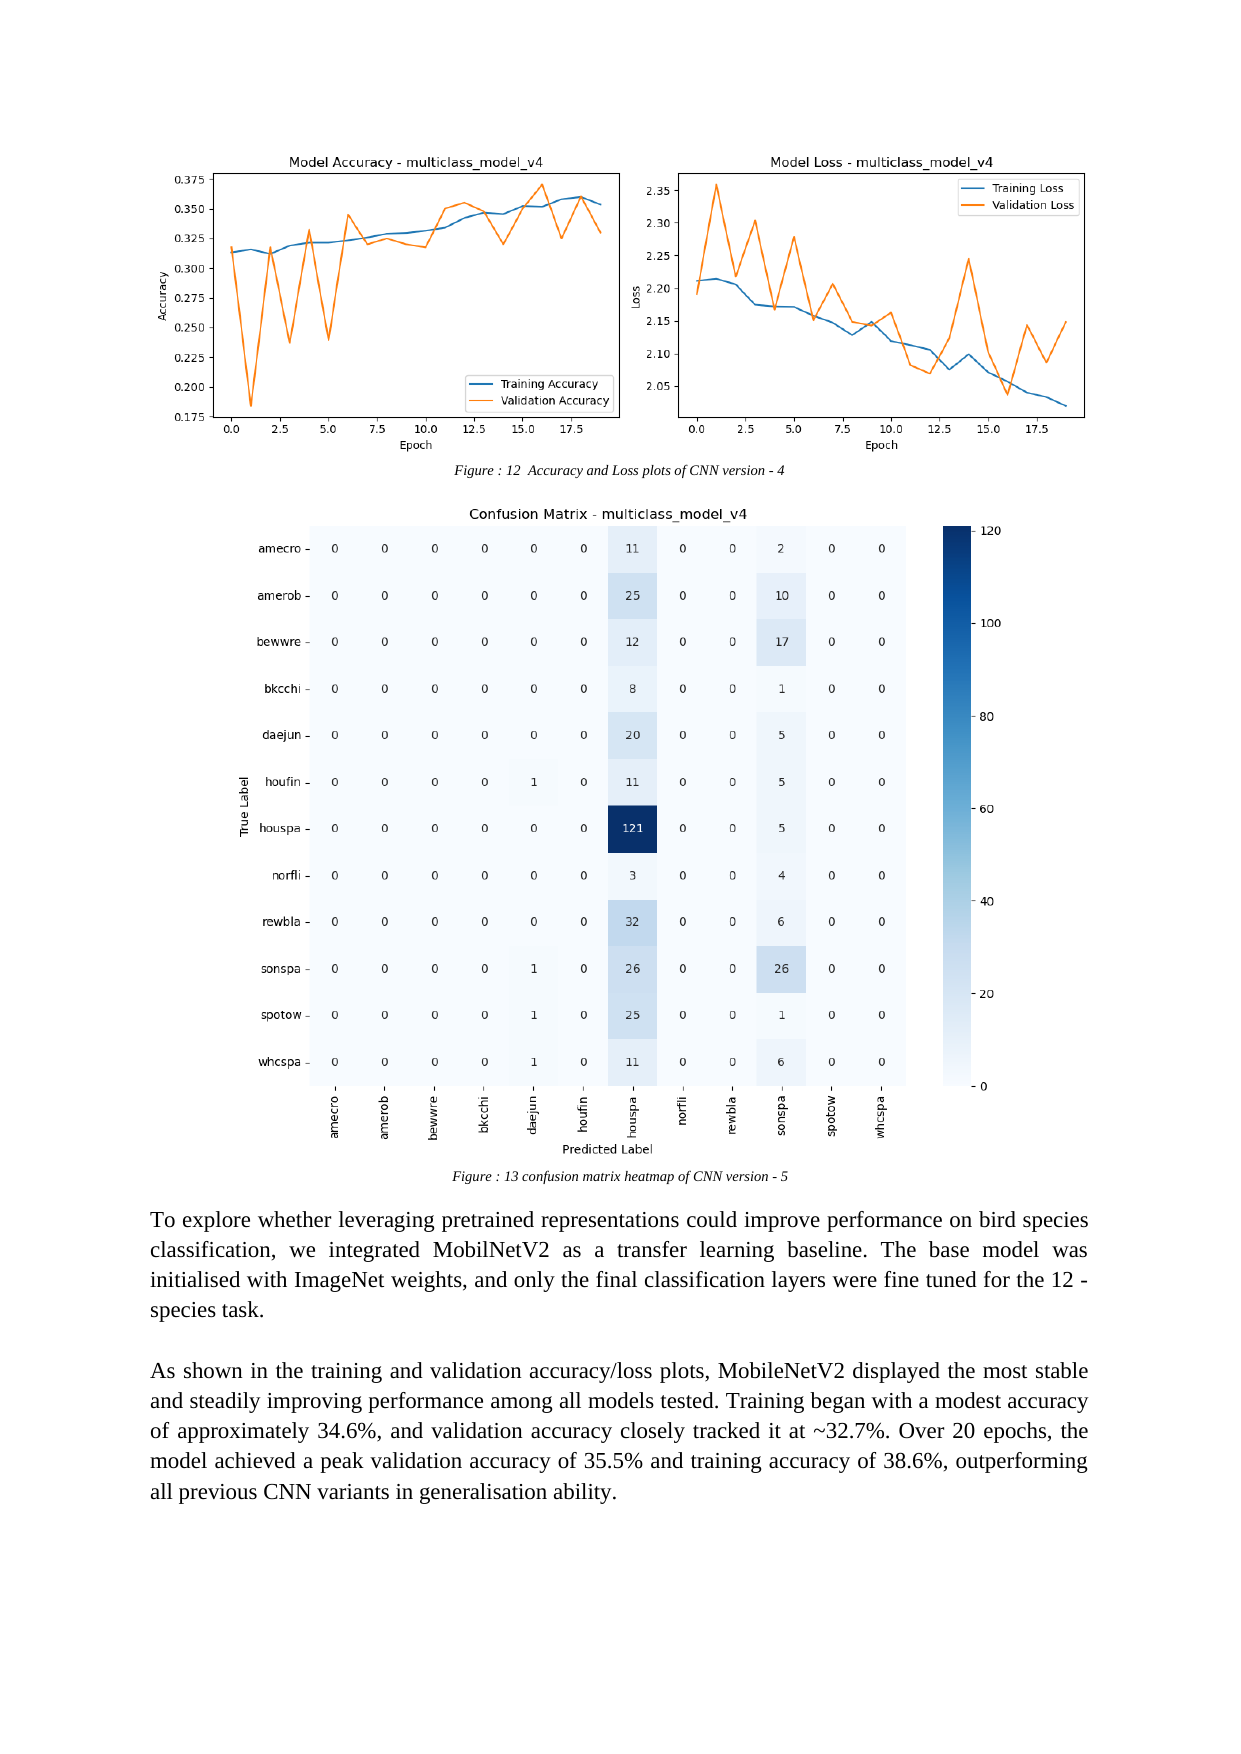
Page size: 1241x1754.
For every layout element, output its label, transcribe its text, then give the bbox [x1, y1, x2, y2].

picture [150, 150, 1091, 459]
picture [231, 500, 1009, 1164]
text As shown in the training and validation accuracy/loss plots, MobileNetV2 displayed the most stable and steadily improving performance among all models tested. Training began with a modest accuracy of approximately 34.6%, and validation accuracy closely tracked it at ~32.7%. Over 20 epochs, the model achieved a peak validation accuracy of 35.5% and training accuracy of 38.6%, outperforming all previous CNN variants in generalisation ability. [150, 1357, 1090, 1504]
text To explore whether leveraging pretrained representations could improve performance on bird species classification, we integrated MobilNetV2 as a transfer learning baseline. The base model was initialised with ImageNet weights, and only the final classification layers were fine tuned for the 12 - species task. [150, 1206, 1090, 1323]
text Figure : 13 confusion matrix heatmap of CNN version - 5 [150, 1167, 1090, 1184]
text Figure : 12 Accuracy and Loss plots of CNN version - 4 [150, 462, 1090, 479]
